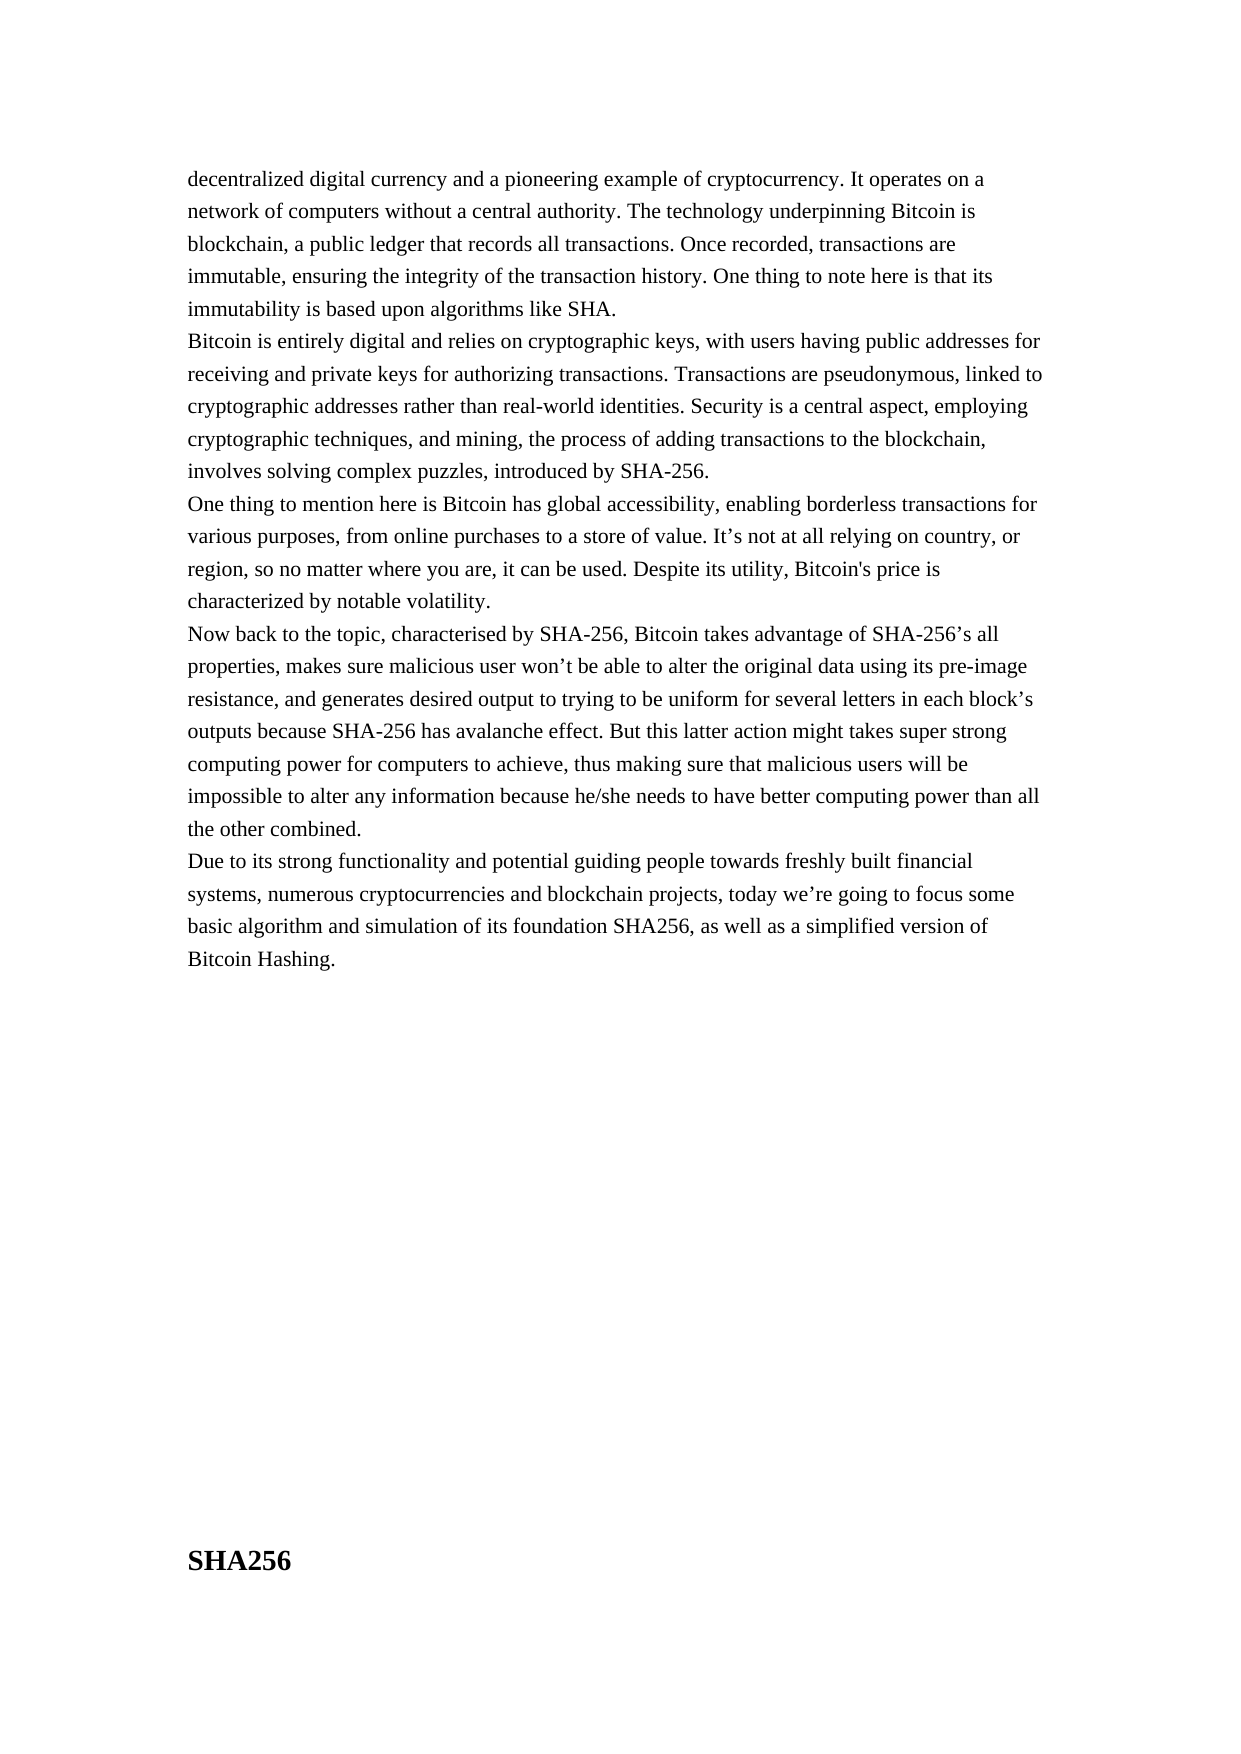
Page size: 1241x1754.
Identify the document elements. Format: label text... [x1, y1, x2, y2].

text Now back to the topic, characterised by SHA-256, Bitcoin takes advantage of SHA-256’s all properties, makes sure malicious user won’t be able to alter the original data using its pre-image resistance, and generates desired output to trying to be uniform for several letters in each block’s outputs because SHA-256 has avalanche effect. But this latter action might takes super strong computing power for computers to achieve, thus making sure that malicious users will be impossible to alter any information because he/she needs to have better computing power than all the other combined. [187, 617, 1053, 844]
text Due to its strong functionality and potential guiding people towards freshly built financial systems, numerous cryptocurrencies and blockchain projects, today we’re going to focus some basic algorithm and simulation of its foundation SHA256, as well as a simplified version of Bitcoin Hashing. [187, 844, 1053, 974]
text One thing to mention here is Bitcoin has global accessibility, enabling borderless transactions for various purposes, from online purchases to a store of value. It’s not at all relying on country, or region, so no matter where you are, it can be used. Despite its utility, Bitcoin's price is characterized by notable volatility. [187, 487, 1053, 617]
text SHA256 [187, 1527, 1053, 1592]
text Bitcoin is entirely digital and relies on cryptographic keys, with users having public addresses for receiving and private keys for authorizing transactions. Transactions are pseudonymous, linked to cryptographic addresses rather than real-world identities. Security is a central aspect, employing cryptographic techniques, and mining, the process of adding transactions to the blockchain, involves solving complex puzzles, introduced by SHA-256. [187, 324, 1053, 487]
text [187, 162, 1053, 324]
